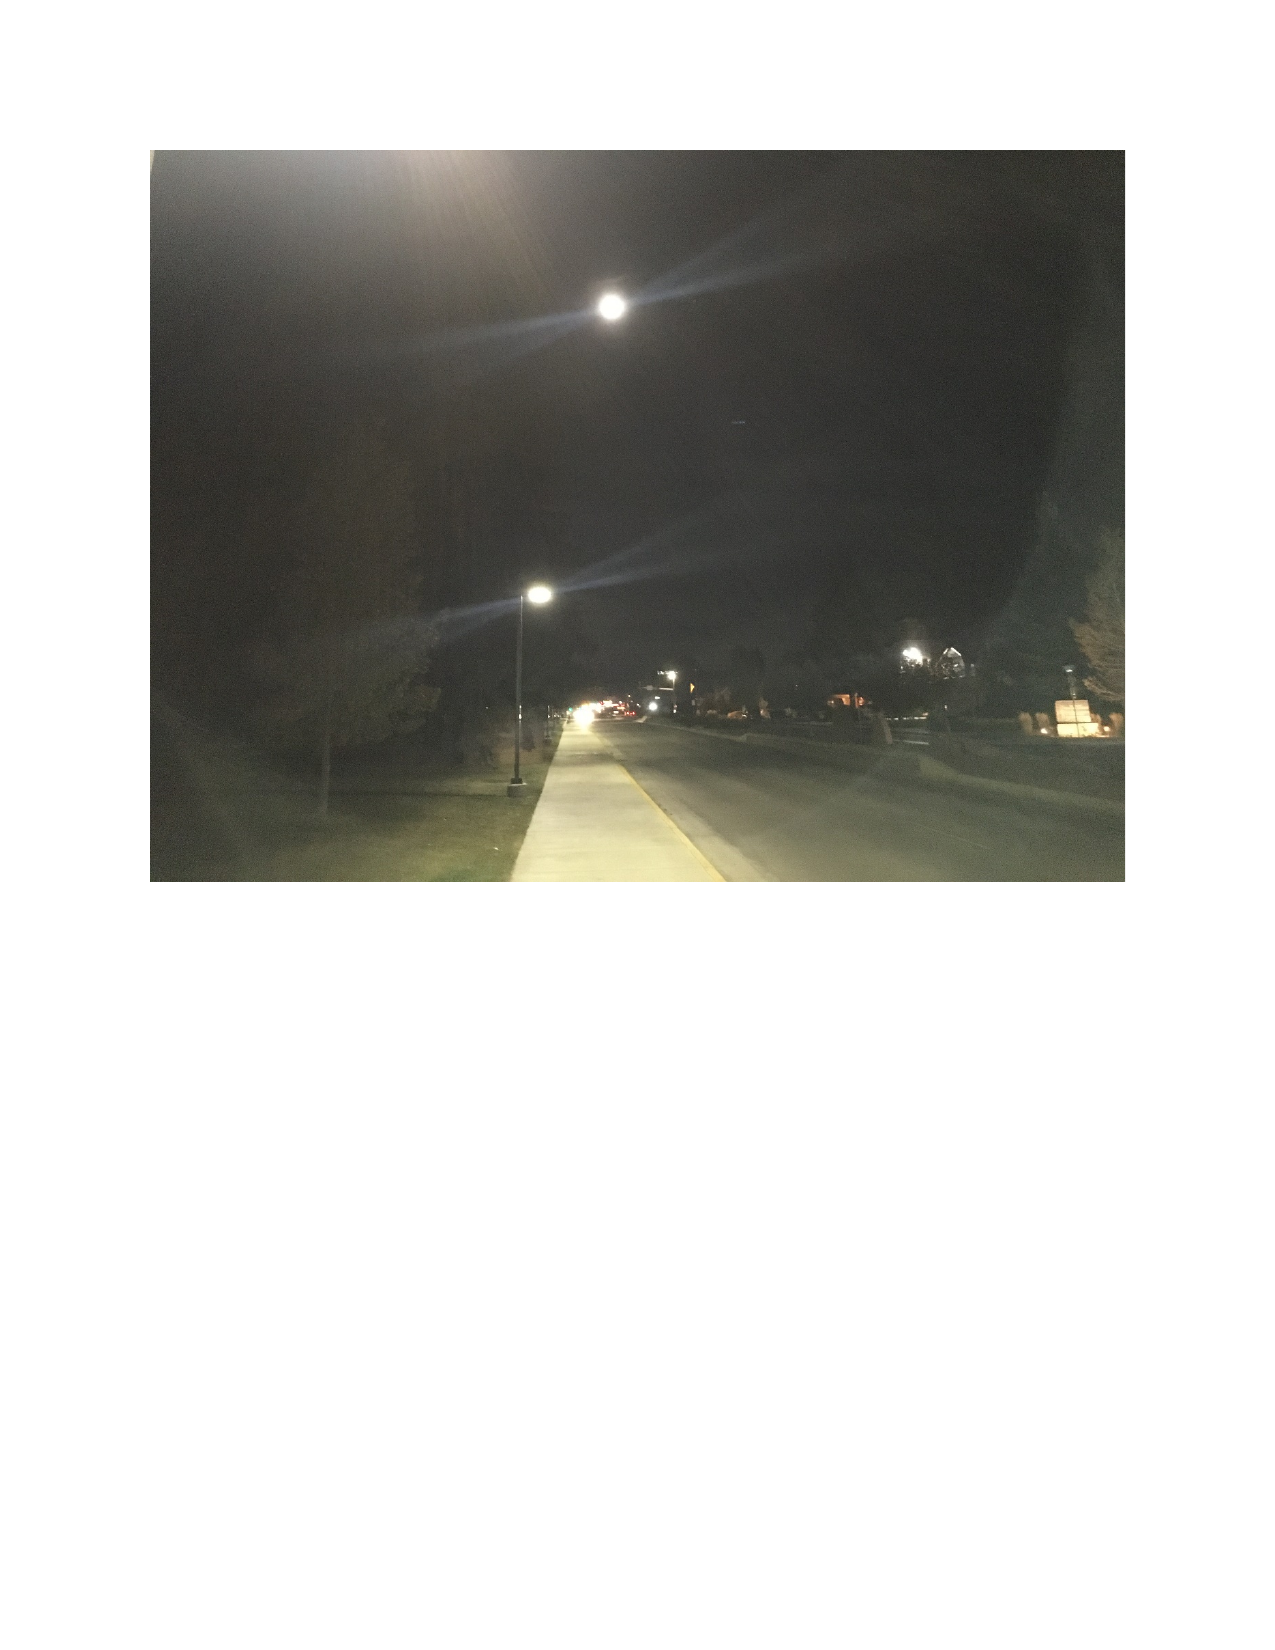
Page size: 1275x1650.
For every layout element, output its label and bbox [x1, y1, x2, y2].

picture [150, 150, 1125, 882]
